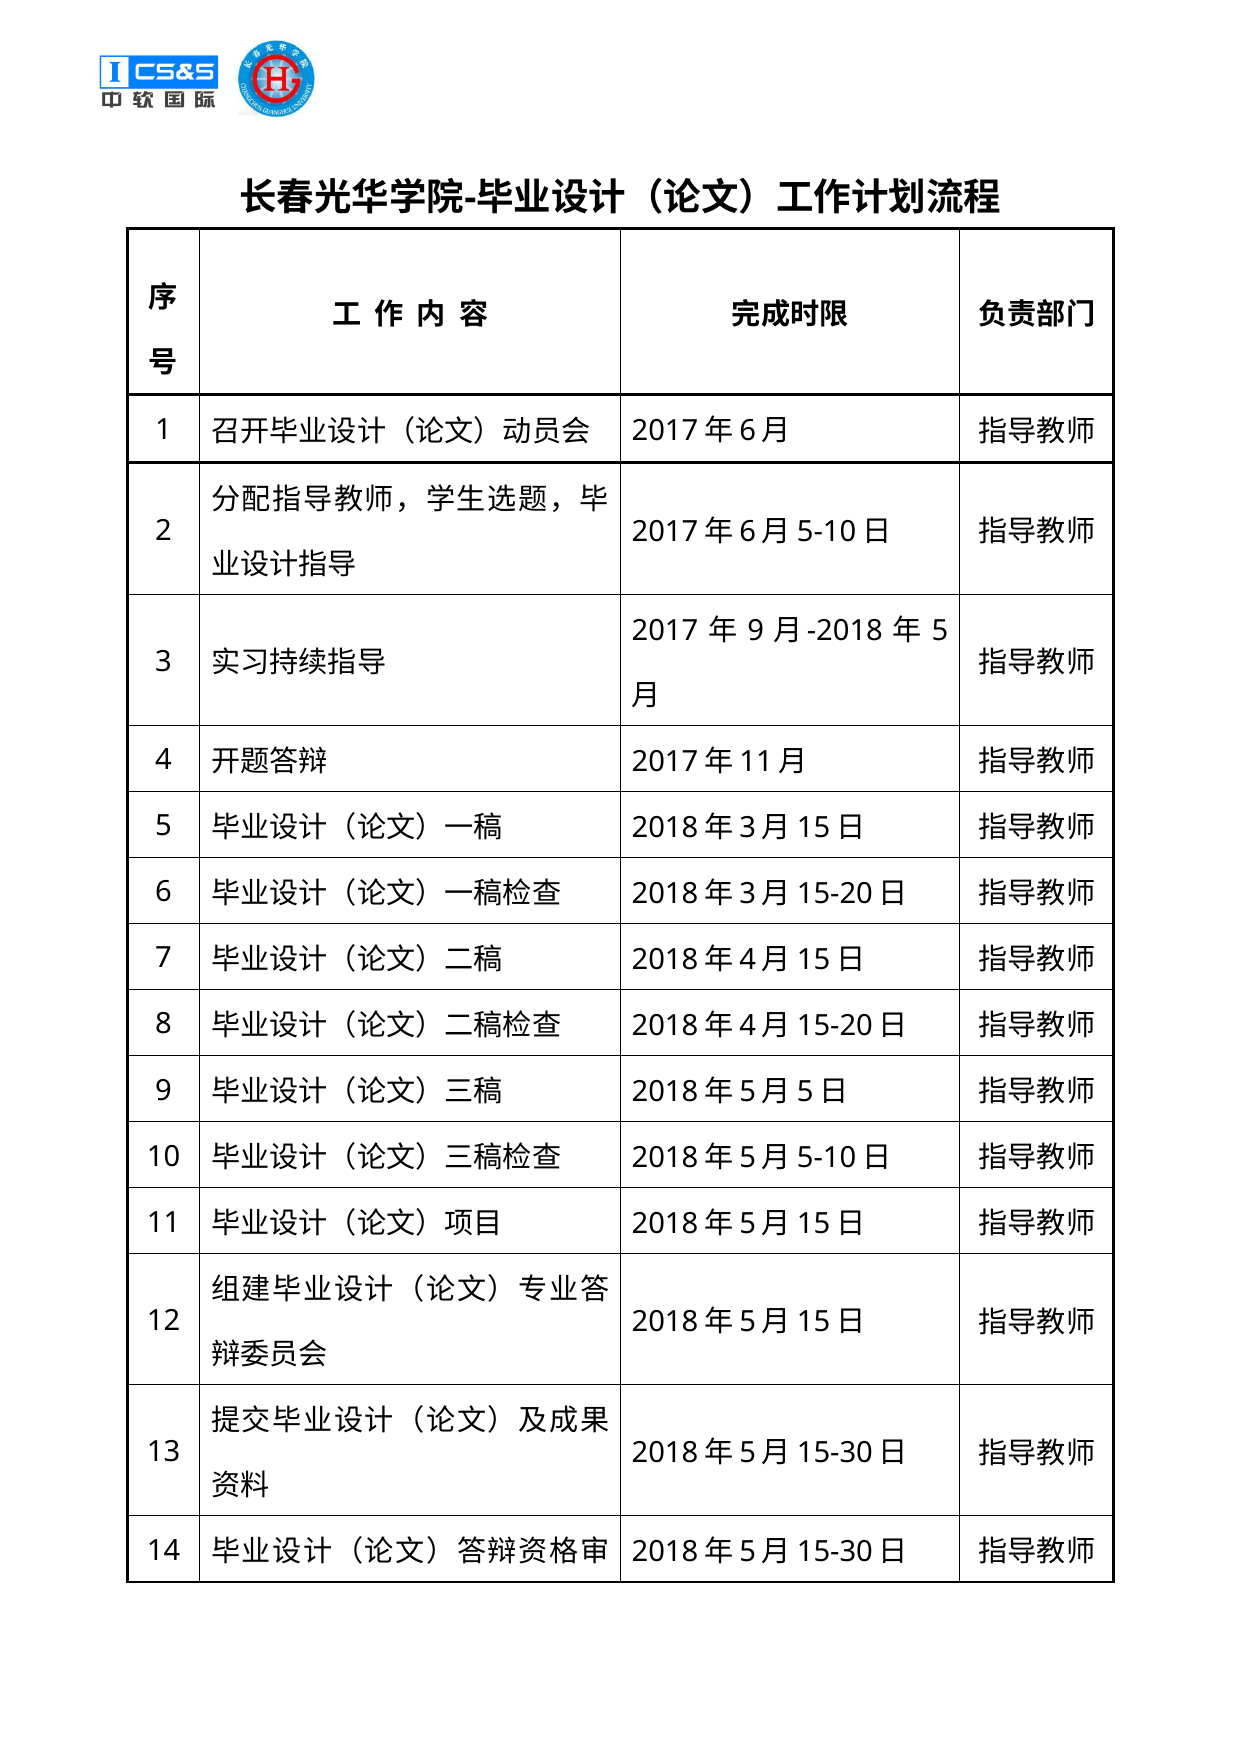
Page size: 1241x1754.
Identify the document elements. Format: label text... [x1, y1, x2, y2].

table_cell 毕业设计（论文）三稿检查 [200, 1122, 620, 1187]
table_cell 指导教师 [960, 1122, 1112, 1187]
table_cell 2018年5月15-30日 [621, 1385, 959, 1515]
table_cell 14 [129, 1516, 199, 1581]
table_cell 提交毕业设计（论文）及成果资料 [200, 1385, 620, 1515]
table_cell 4 [129, 726, 199, 791]
table_cell 指导教师 [960, 726, 1112, 791]
table_cell 2018年4月15日 [621, 924, 959, 989]
table_cell 2018年5月15日 [621, 1188, 959, 1253]
table_cell 指导教师 [960, 924, 1112, 989]
table_cell 指导教师 [960, 595, 1112, 725]
table_cell 召开毕业设计（论文）动员会 [200, 396, 620, 461]
table_cell 毕业设计（论文）项目 [200, 1188, 620, 1253]
table_cell 3 [129, 595, 199, 725]
table_cell 指导教师 [960, 464, 1112, 594]
table_cell 毕业设计（论文）二稿检查 [200, 990, 620, 1055]
table_cell 毕业设计（论文）二稿 [200, 924, 620, 989]
table_cell 指导教师 [960, 1385, 1112, 1515]
table_cell 2018年4月15-20日 [621, 990, 959, 1055]
table_header 负责部门 [960, 230, 1112, 393]
table_cell 指导教师 [960, 990, 1112, 1055]
table_cell 指导教师 [960, 792, 1112, 857]
picture [233, 36, 320, 119]
table_header 完成时限 [621, 230, 959, 393]
table_cell 2017年6月5-10日 [621, 464, 959, 594]
table_cell 2018年5月15-30日 [621, 1516, 959, 1581]
table_cell 2018年5月15日 [621, 1254, 959, 1384]
table_header 序号 [129, 230, 199, 393]
table_header 工 作 内 容 [200, 230, 620, 393]
table_cell 10 [129, 1122, 199, 1187]
table_cell 指导教师 [960, 1056, 1112, 1121]
table_cell 7 [129, 924, 199, 989]
table_cell 12 [129, 1254, 199, 1384]
table_cell 2017年11月 [621, 726, 959, 791]
table_cell 2018年3月15日 [621, 792, 959, 857]
table_cell 2 [129, 464, 199, 594]
table_cell 5 [129, 792, 199, 857]
table_cell 9 [129, 1056, 199, 1121]
table_cell 组建毕业设计（论文）专业答辩委员会 [200, 1254, 620, 1384]
table_cell 毕业设计（论文）一稿 [200, 792, 620, 857]
subtitle 长春光华学院-毕业设计（论文）工作计划流程 [148, 162, 1092, 227]
table_cell 8 [129, 990, 199, 1055]
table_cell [200, 1516, 620, 1581]
table_cell 实习持续指导 [200, 595, 620, 725]
table_cell 开题答辩 [200, 726, 620, 791]
table_cell 毕业设计（论文）三稿 [200, 1056, 620, 1121]
table_cell 2018年5月5-10日 [621, 1122, 959, 1187]
table_cell 2018年5月5日 [621, 1056, 959, 1121]
table_cell 6 [129, 858, 199, 923]
table_cell 指导教师 [960, 396, 1112, 461]
table_cell 1 [129, 396, 199, 461]
table_cell 11 [129, 1188, 199, 1253]
table_cell 2018年3月15-20日 [621, 858, 959, 923]
table_cell 2017年6月 [621, 396, 959, 461]
table_cell 13 [129, 1385, 199, 1515]
table_cell 2017年9月-2018年5月 [621, 595, 959, 725]
table_cell 指导教师 [960, 1254, 1112, 1384]
table_cell 毕业设计（论文）一稿检查 [200, 858, 620, 923]
table_cell 指导教师 [960, 1516, 1112, 1581]
table_cell 指导教师 [960, 1188, 1112, 1253]
table_cell 分配指导教师，学生选题，毕业设计指导 [200, 464, 620, 594]
table_cell 指导教师 [960, 858, 1112, 923]
